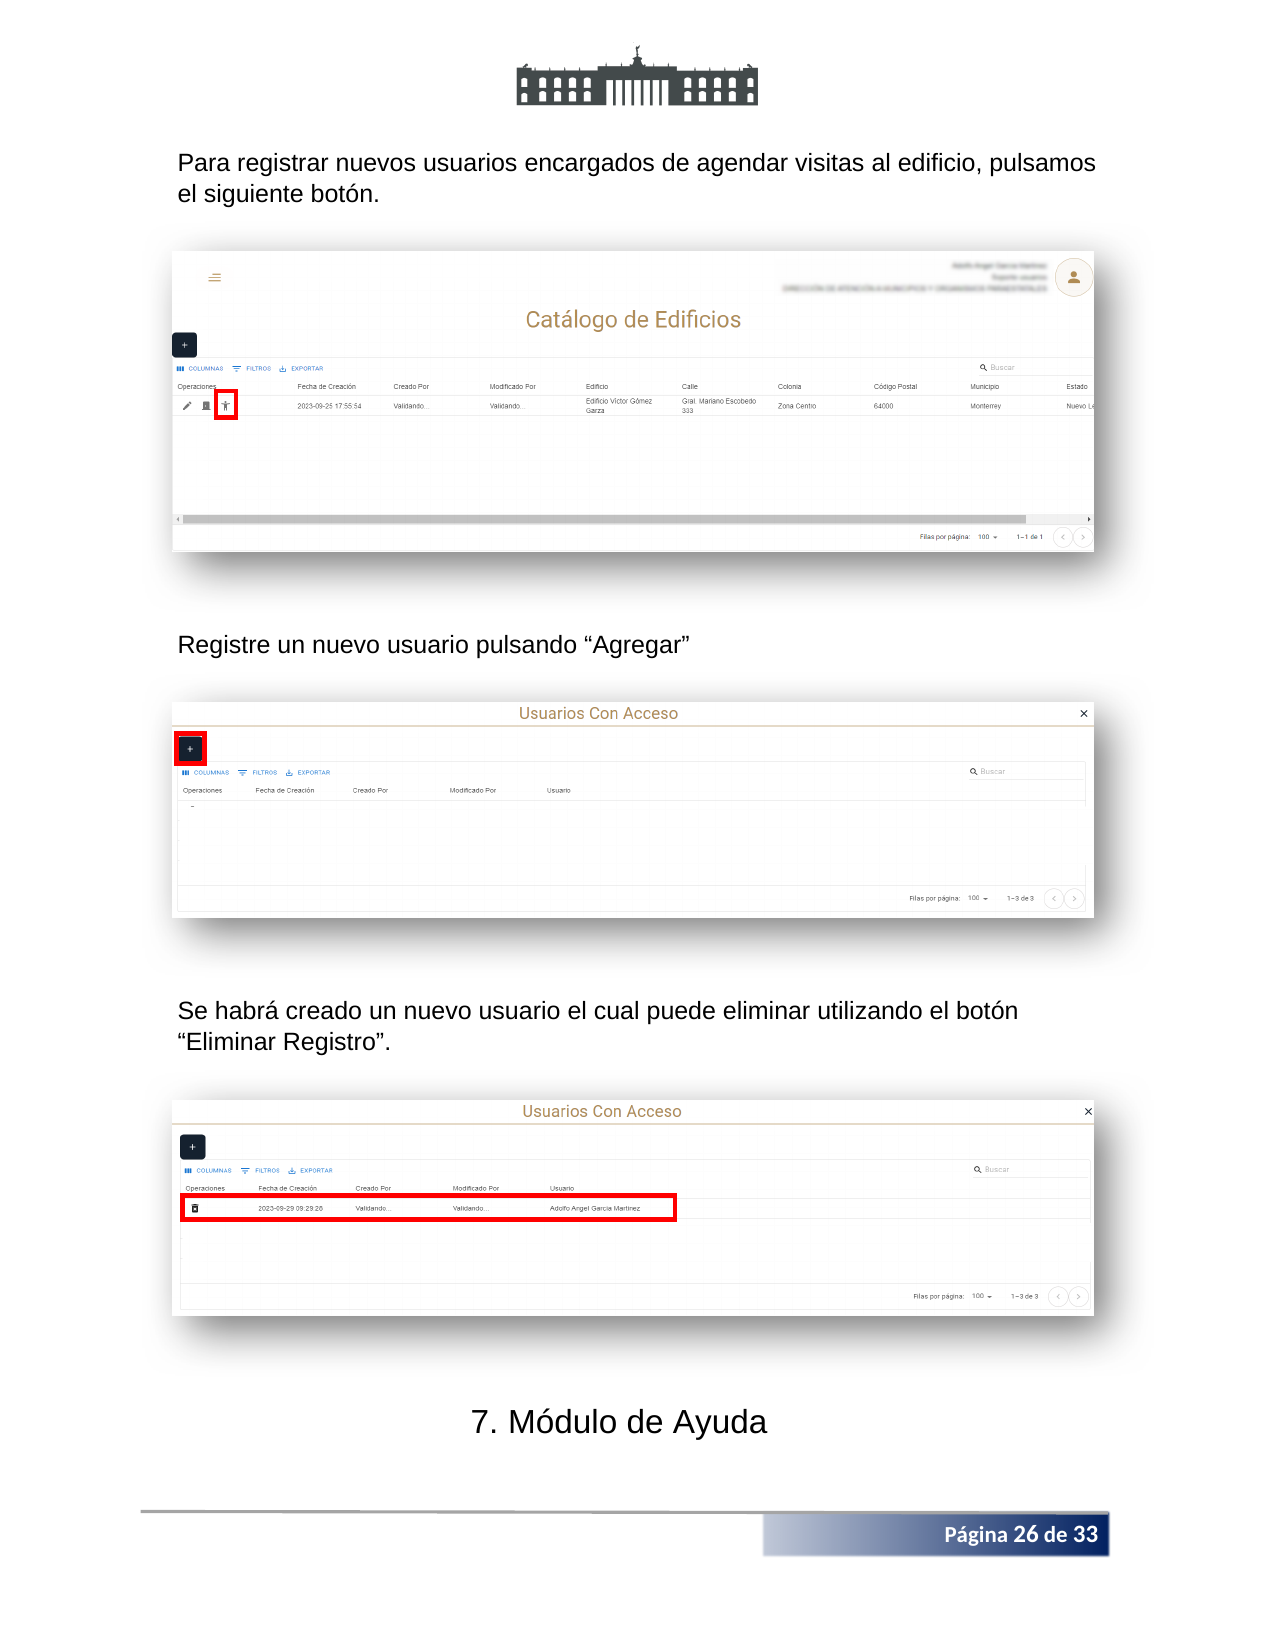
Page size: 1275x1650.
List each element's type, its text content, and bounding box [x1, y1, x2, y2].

picture [172, 1100, 1094, 1316]
text Se habrá creado un nuevo usuario el cual puede eliminar utilizando el botón “Eliminar Registro”. [177, 996, 1098, 1056]
picture [172, 251, 1094, 552]
text Registre un nuevo usuario pulsando “Agregar” [177, 630, 1098, 658]
text Para registrar nuevos usuarios encargados de agendar visitas al edificio, pulsamos el siguiente botón. [177, 148, 1098, 207]
picture [515, 42, 760, 120]
subtitle Módulo de Ayuda [140, 1402, 1098, 1441]
picture [172, 702, 1094, 918]
